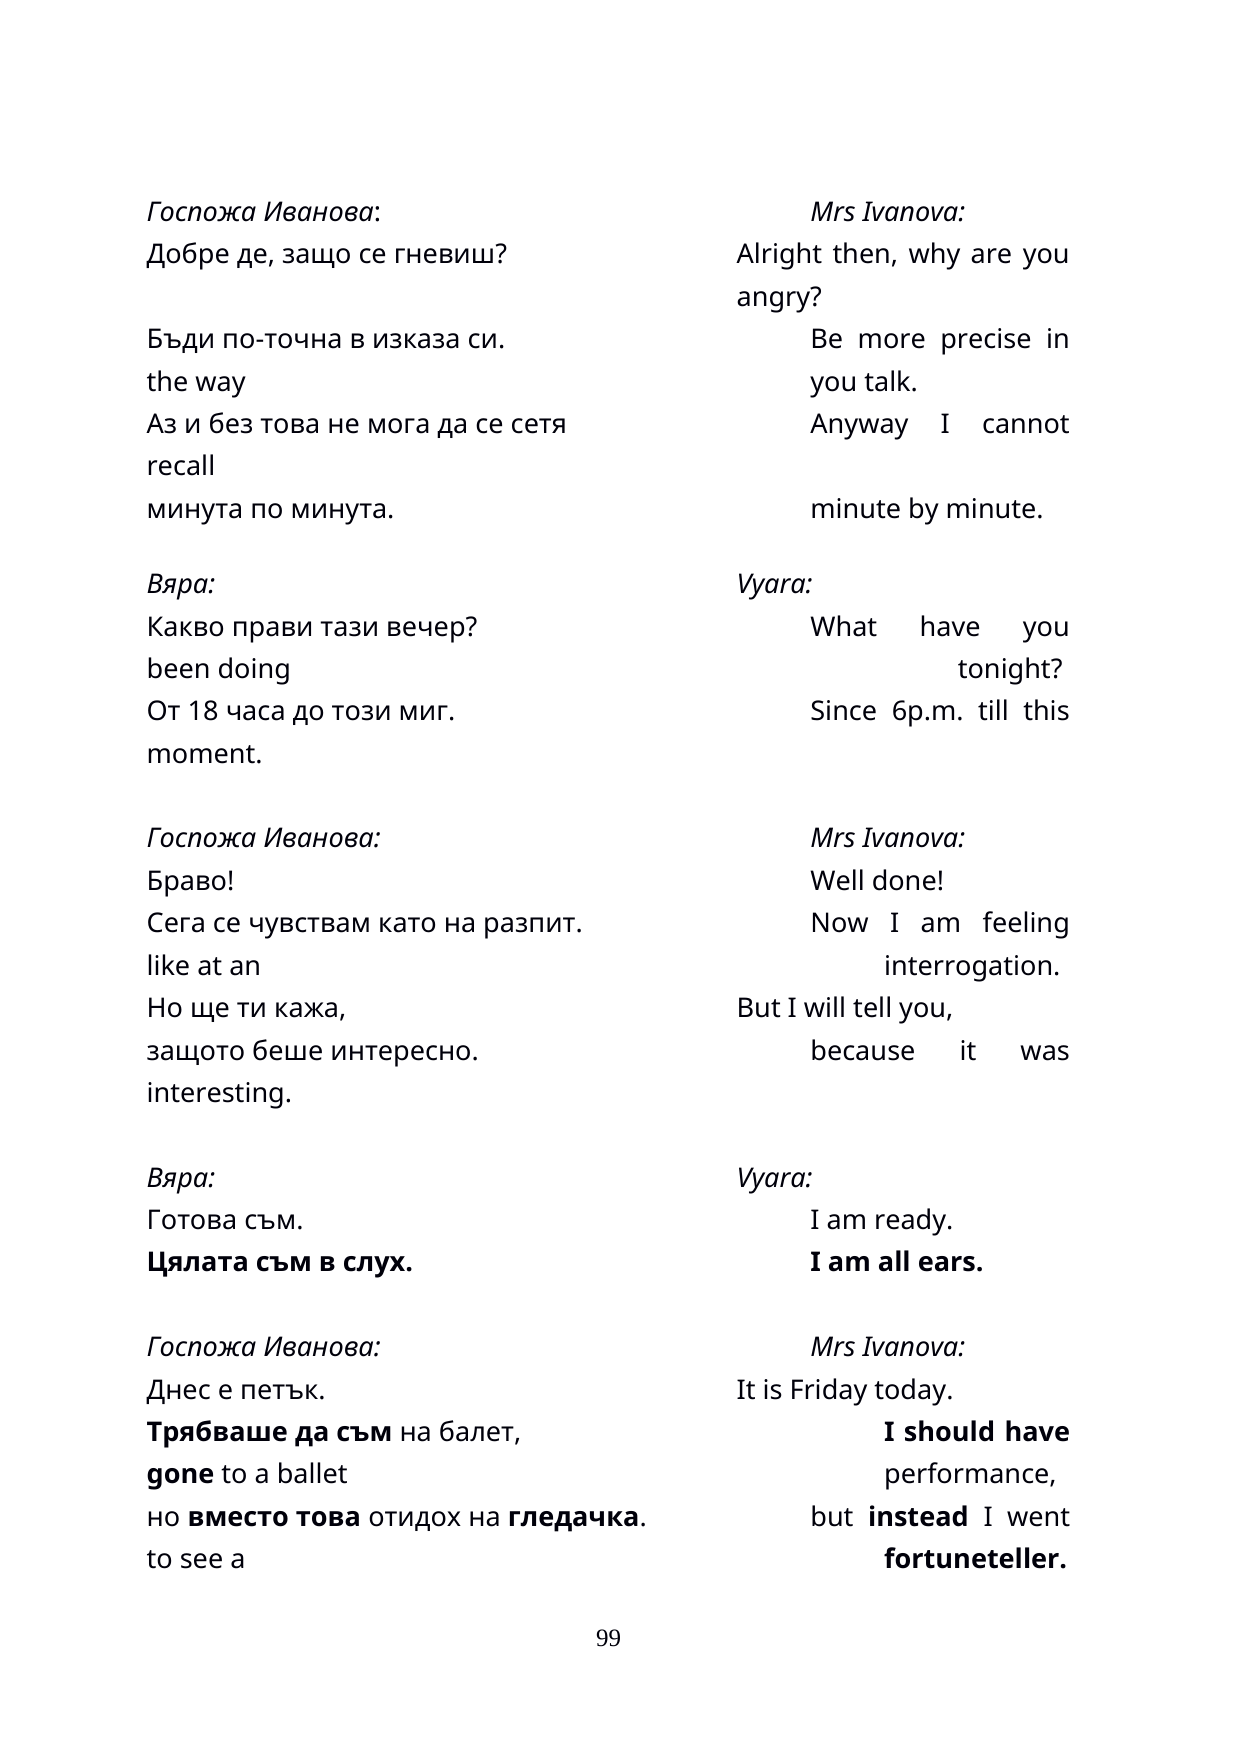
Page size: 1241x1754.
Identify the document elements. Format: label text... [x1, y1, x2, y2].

text защото беше интересно. because it was interesting. [146, 1031, 1070, 1110]
text Сега се чувствам като на разпит. Now I am feeling like at an interrogation. [146, 904, 1070, 983]
text Добре де, защо се гневиш? Alright then, why are you angry? [146, 235, 1070, 314]
text Вяра: Vyara: [146, 1158, 1070, 1195]
text Какво прави тази вечер? What have you been doing tonight? [146, 607, 1070, 686]
text Бъди по-точна в изказа си. Be more precise in the way you talk. [146, 319, 1070, 399]
text Госпожа Иванова: Mrs Ivanova: [146, 1328, 1070, 1364]
text минута по минута. minute by minute. [146, 489, 1070, 526]
text Трябваше да съм на балет, I should have gone to a ballet performance, [146, 1412, 1070, 1492]
text Аз и без това не мога да се сетя Anyway I cannot recall [146, 404, 1070, 484]
text Но ще ти кажа, But I will tell you, [146, 988, 1070, 1025]
text Днес е петък. It is Friday today. [146, 1370, 1070, 1407]
text Цялата съм в слух. I am all ears. [146, 1243, 1070, 1280]
text Госпожа Иванова: Mrs Ivanova: [146, 819, 1070, 856]
text Вяра: Vyara: [146, 564, 1070, 601]
text Готова съм. I am ready. [146, 1201, 1070, 1237]
text Браво! Well done! [146, 861, 1070, 898]
text Госпожа Иванова: Mrs Ivanova: [146, 192, 1070, 229]
text От 18 часа до този миг. Since 6p.m. till this moment. [146, 692, 1070, 771]
text но вместо това отидох на гледачка. but instead I went to see a fortuneteller. [146, 1497, 1070, 1577]
